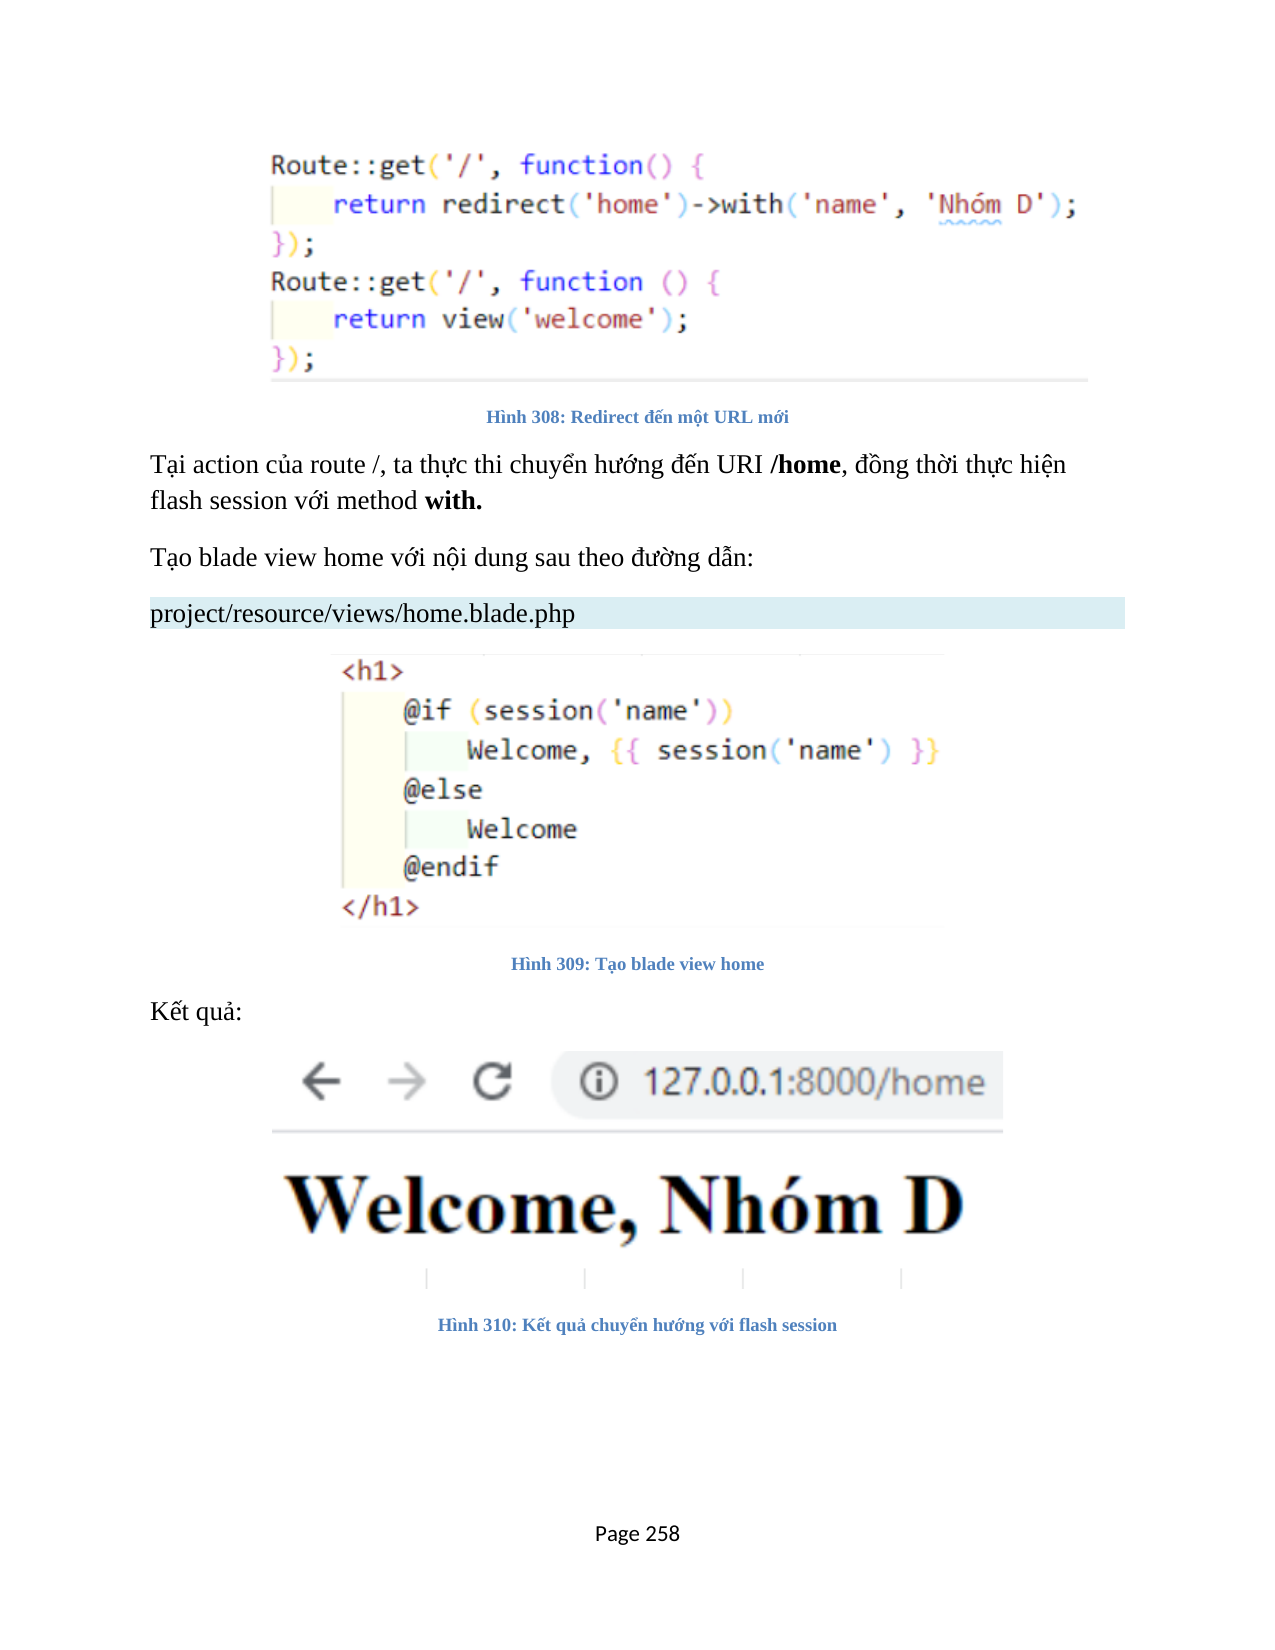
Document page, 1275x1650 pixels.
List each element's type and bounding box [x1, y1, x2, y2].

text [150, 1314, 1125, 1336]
picture [272, 1051, 1004, 1289]
picture [330, 654, 945, 928]
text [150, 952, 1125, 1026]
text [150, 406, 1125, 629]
picture [261, 150, 1089, 382]
